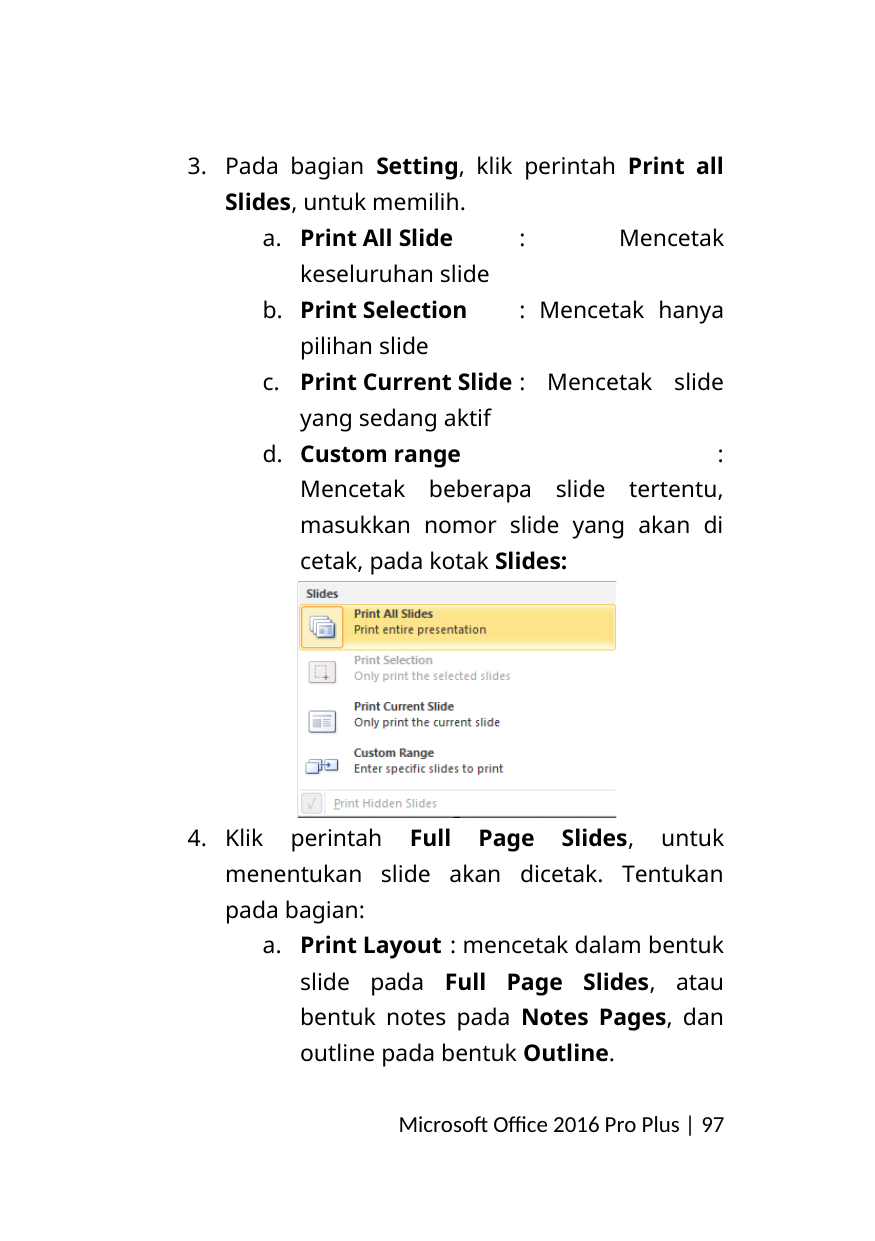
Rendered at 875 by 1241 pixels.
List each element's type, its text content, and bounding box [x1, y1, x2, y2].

list Print All Slide : Mencetak keseluruhan slide [262, 222, 724, 289]
list Klik perintah Full Page Slides, untuk menentukan slide akan dicetak. Tentukan pada bagian: [187, 822, 724, 925]
list Custom range : Mencetak beberapa slide tertentu, masukkan nomor slide yang akan di cetak, pada kotak Slides: [262, 437, 724, 577]
list Pada bagian Setting, klik perintah Print all Slides, untuk memilih. [187, 150, 724, 217]
list Print Current Slide : Mencetak slide yang sedang aktif [262, 366, 724, 433]
list Print Selection : Mencetak hanya pilihan slide [262, 294, 724, 361]
list Print Layout : mencetak dalam bentuk slide pada Full Page Slides, atau bentuk notes pada Notes Pages, dan outline pada bentuk Outline. [262, 929, 724, 1068]
